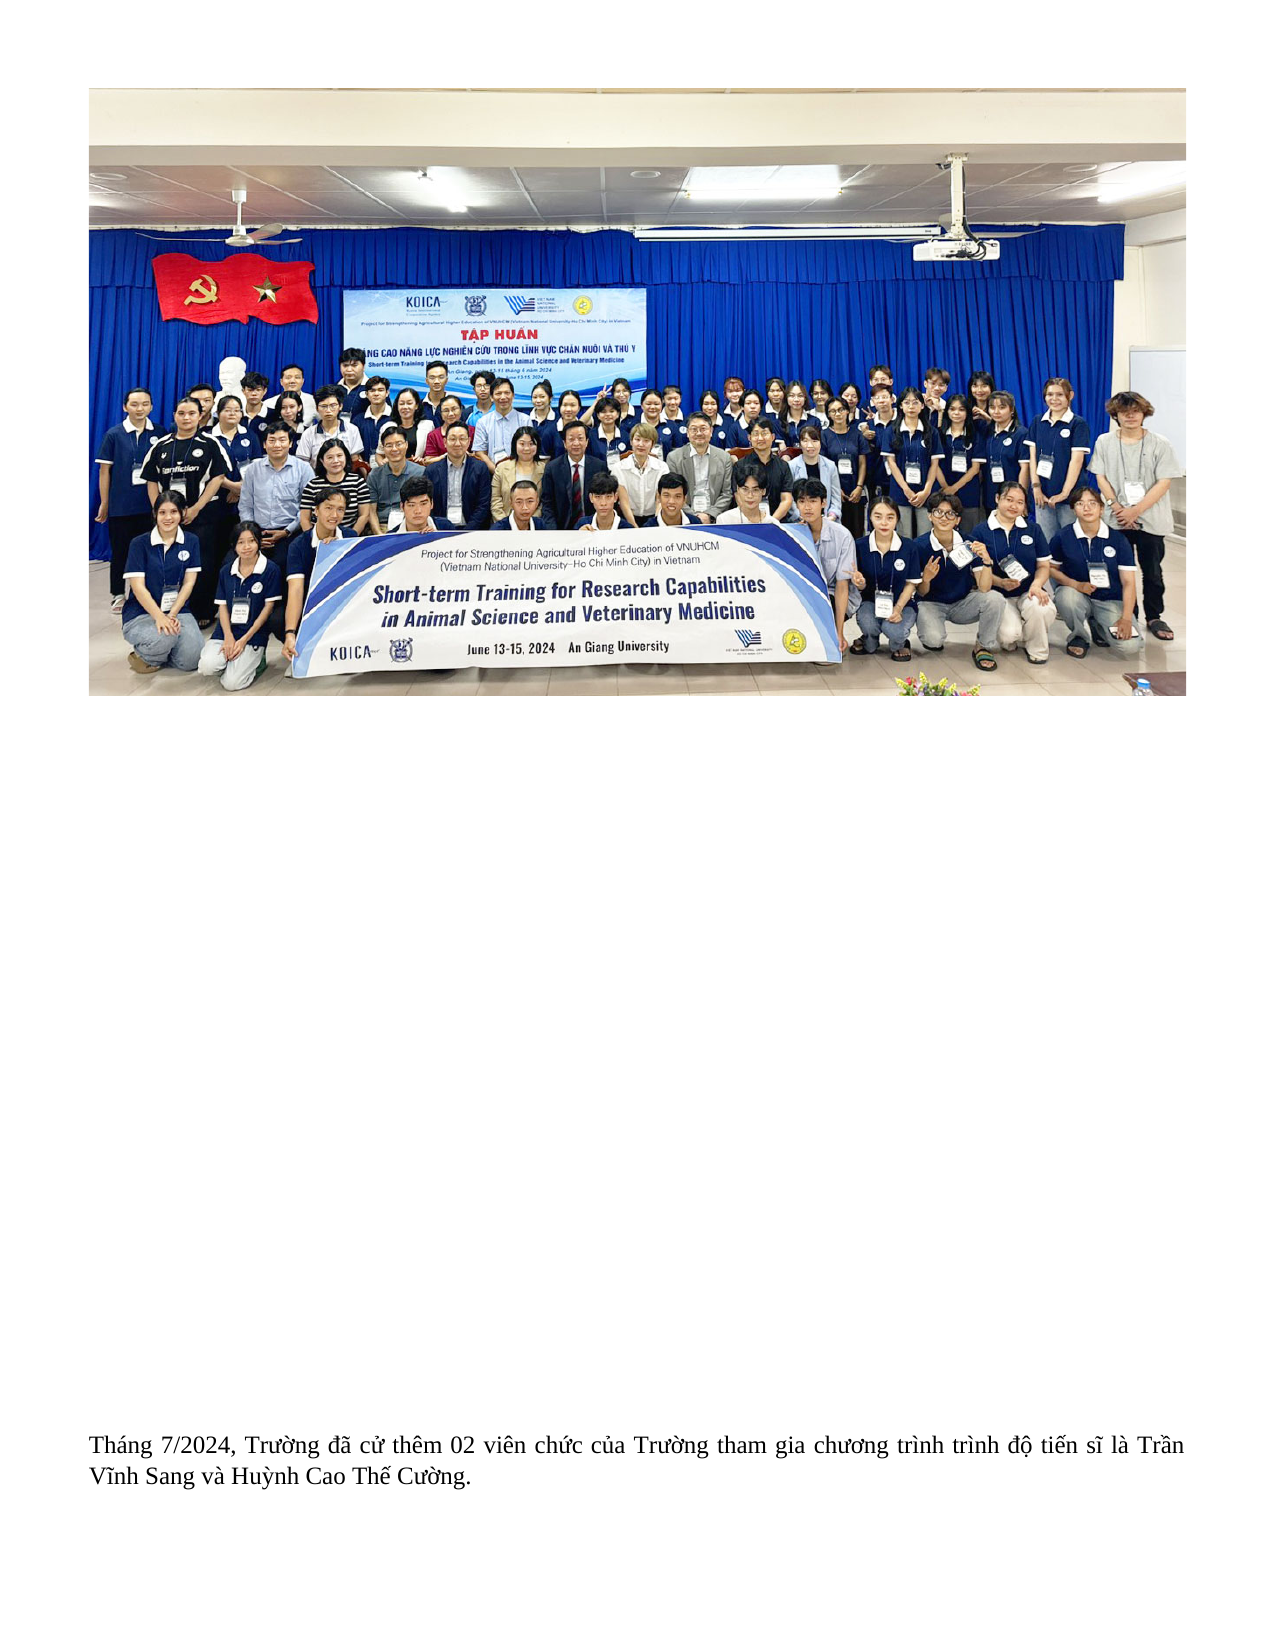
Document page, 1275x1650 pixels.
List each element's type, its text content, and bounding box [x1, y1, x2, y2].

text Tháng 7/2024, Trường đã cử thêm 02 viên chức của Trường tham gia chương trình trình độ tiến sĩ là Trần Vĩnh Sang và Huỳnh Cao Thế Cường. [89, 1430, 1186, 1490]
picture [88, 88, 1187, 696]
